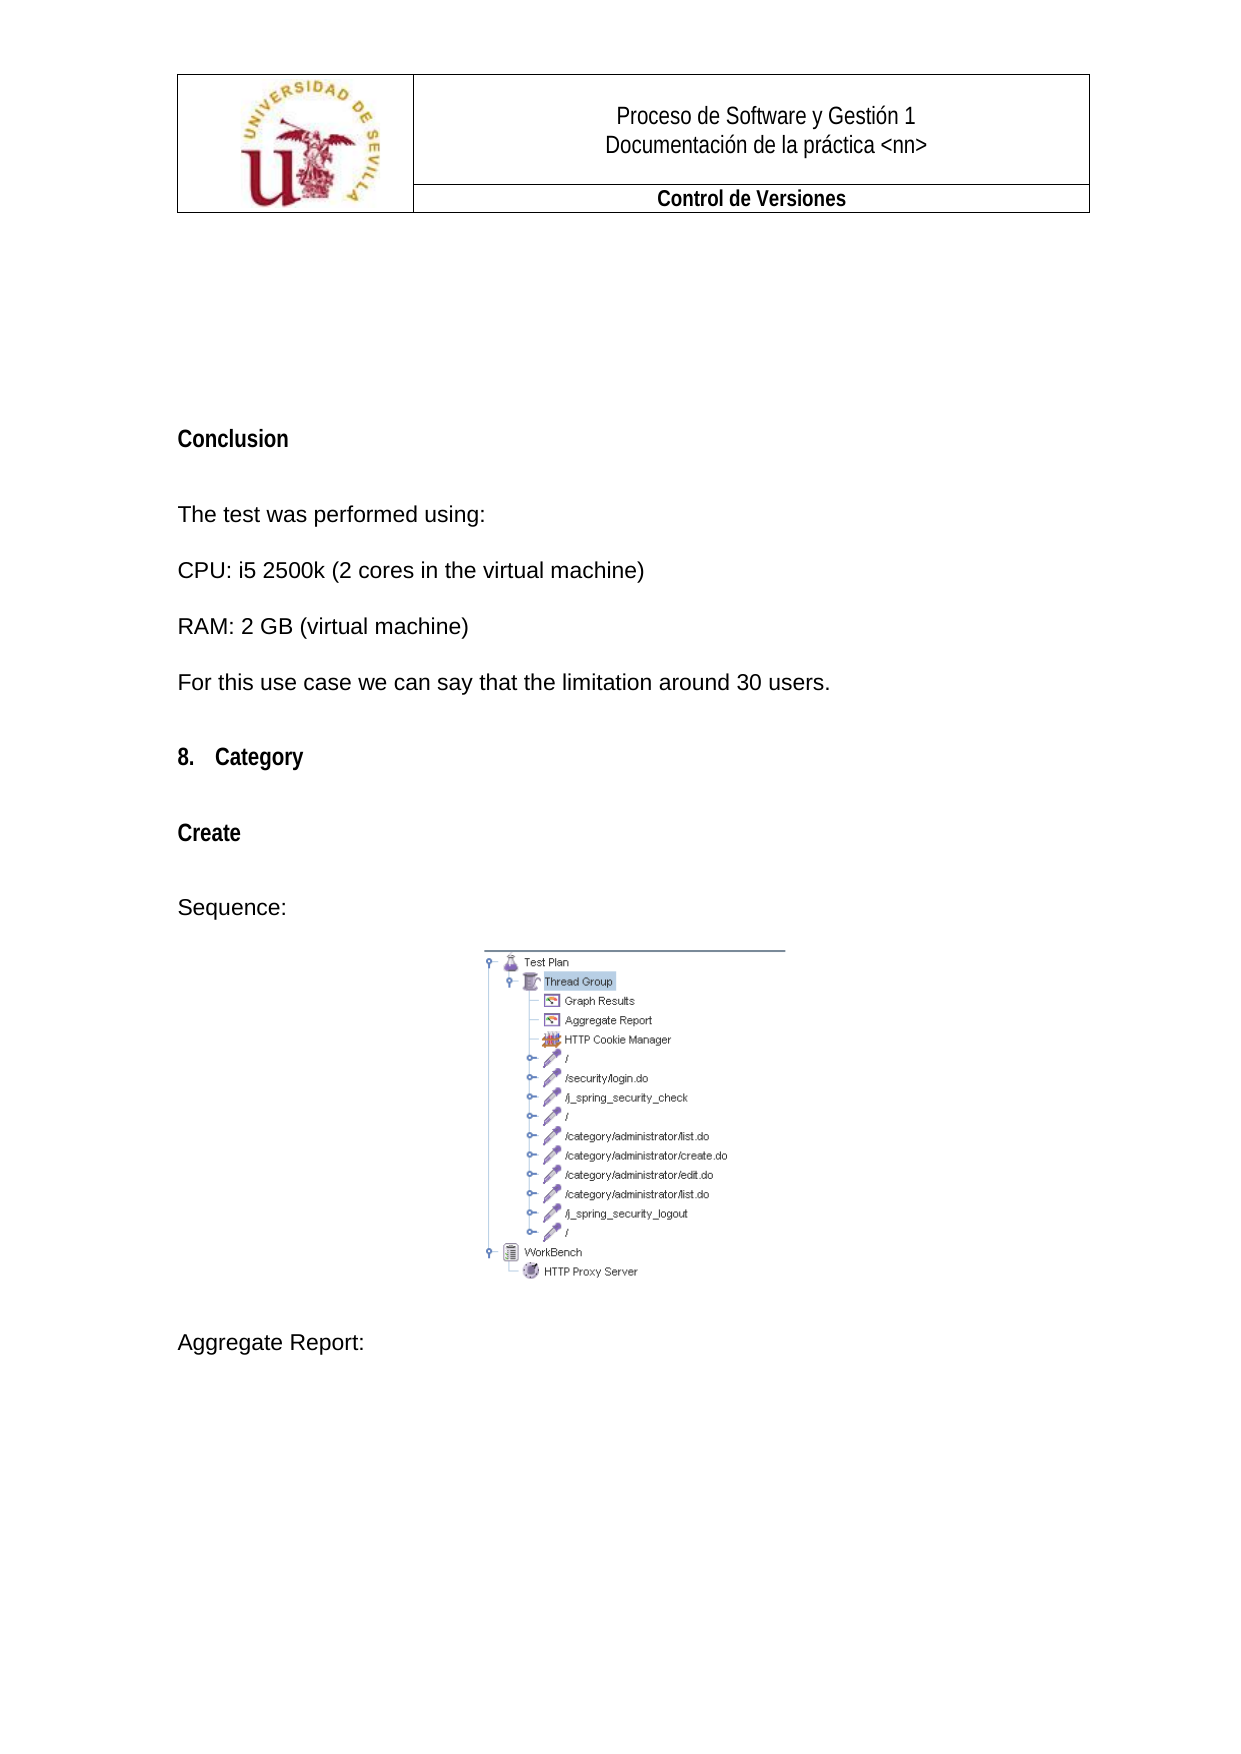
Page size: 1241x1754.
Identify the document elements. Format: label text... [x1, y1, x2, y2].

text Sequence: [177, 894, 1063, 921]
picture [240, 79, 381, 208]
text Aggregate Report: [177, 1329, 1063, 1355]
subtitle Conclusion [177, 424, 1063, 453]
text For this use case we can say that the limitation around 30 users. [177, 669, 1063, 695]
subtitle Category [177, 742, 1063, 770]
text CPU: i5 2500k (2 cores in the virtual machine) [177, 557, 1063, 583]
text RAM: 2 GB (virtual machine) [177, 613, 1063, 639]
subtitle Create [177, 818, 1063, 847]
picture [484, 950, 786, 1300]
text The test was performed using: [177, 501, 1063, 527]
